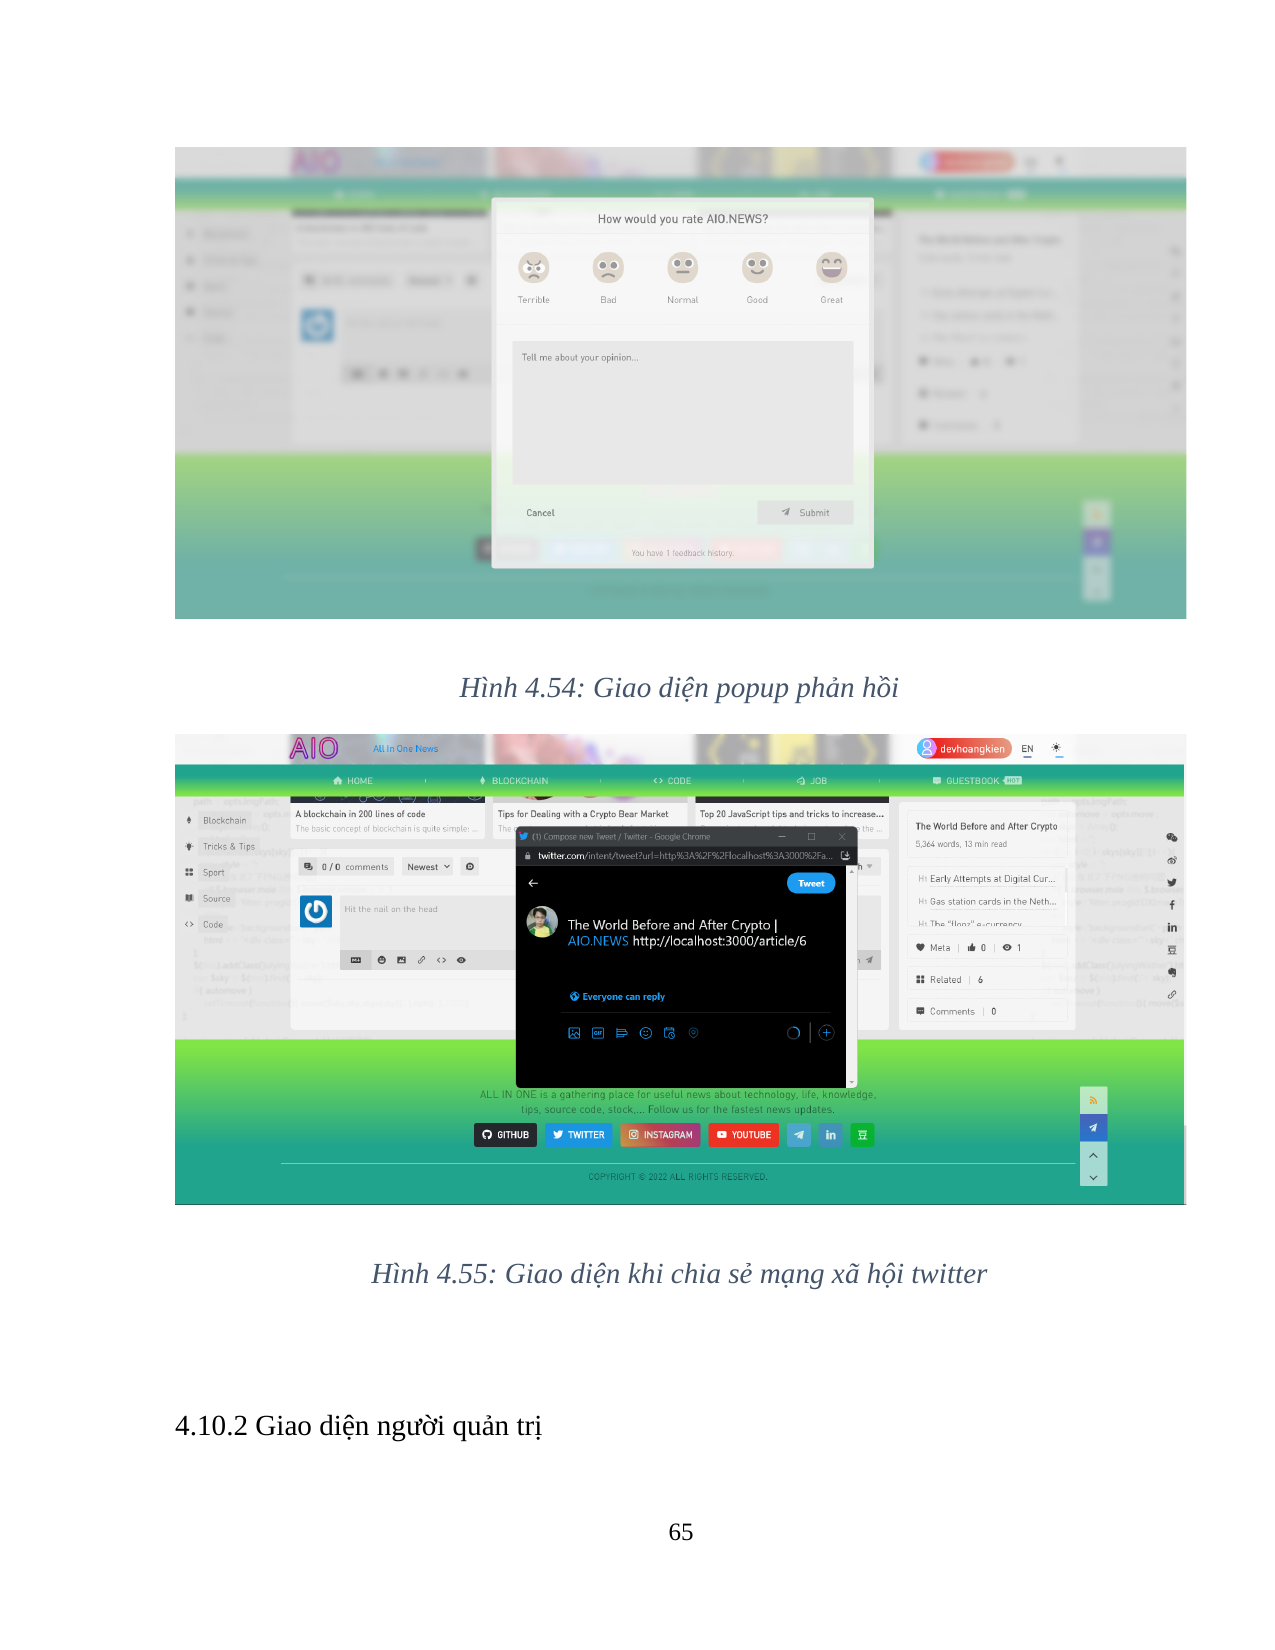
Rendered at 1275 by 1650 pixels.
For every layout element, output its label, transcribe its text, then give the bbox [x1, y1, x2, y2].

text Hình 4.55: Giao diện khi chia sẻ mạng xã hội twitter [175, 1256, 1186, 1290]
text Hình 4.54: Giao diện popup phản hồi [175, 670, 1186, 704]
picture [175, 147, 1187, 619]
picture [175, 734, 1187, 1205]
text 4.10.2 Giao diện người quản trị [175, 1408, 1186, 1441]
